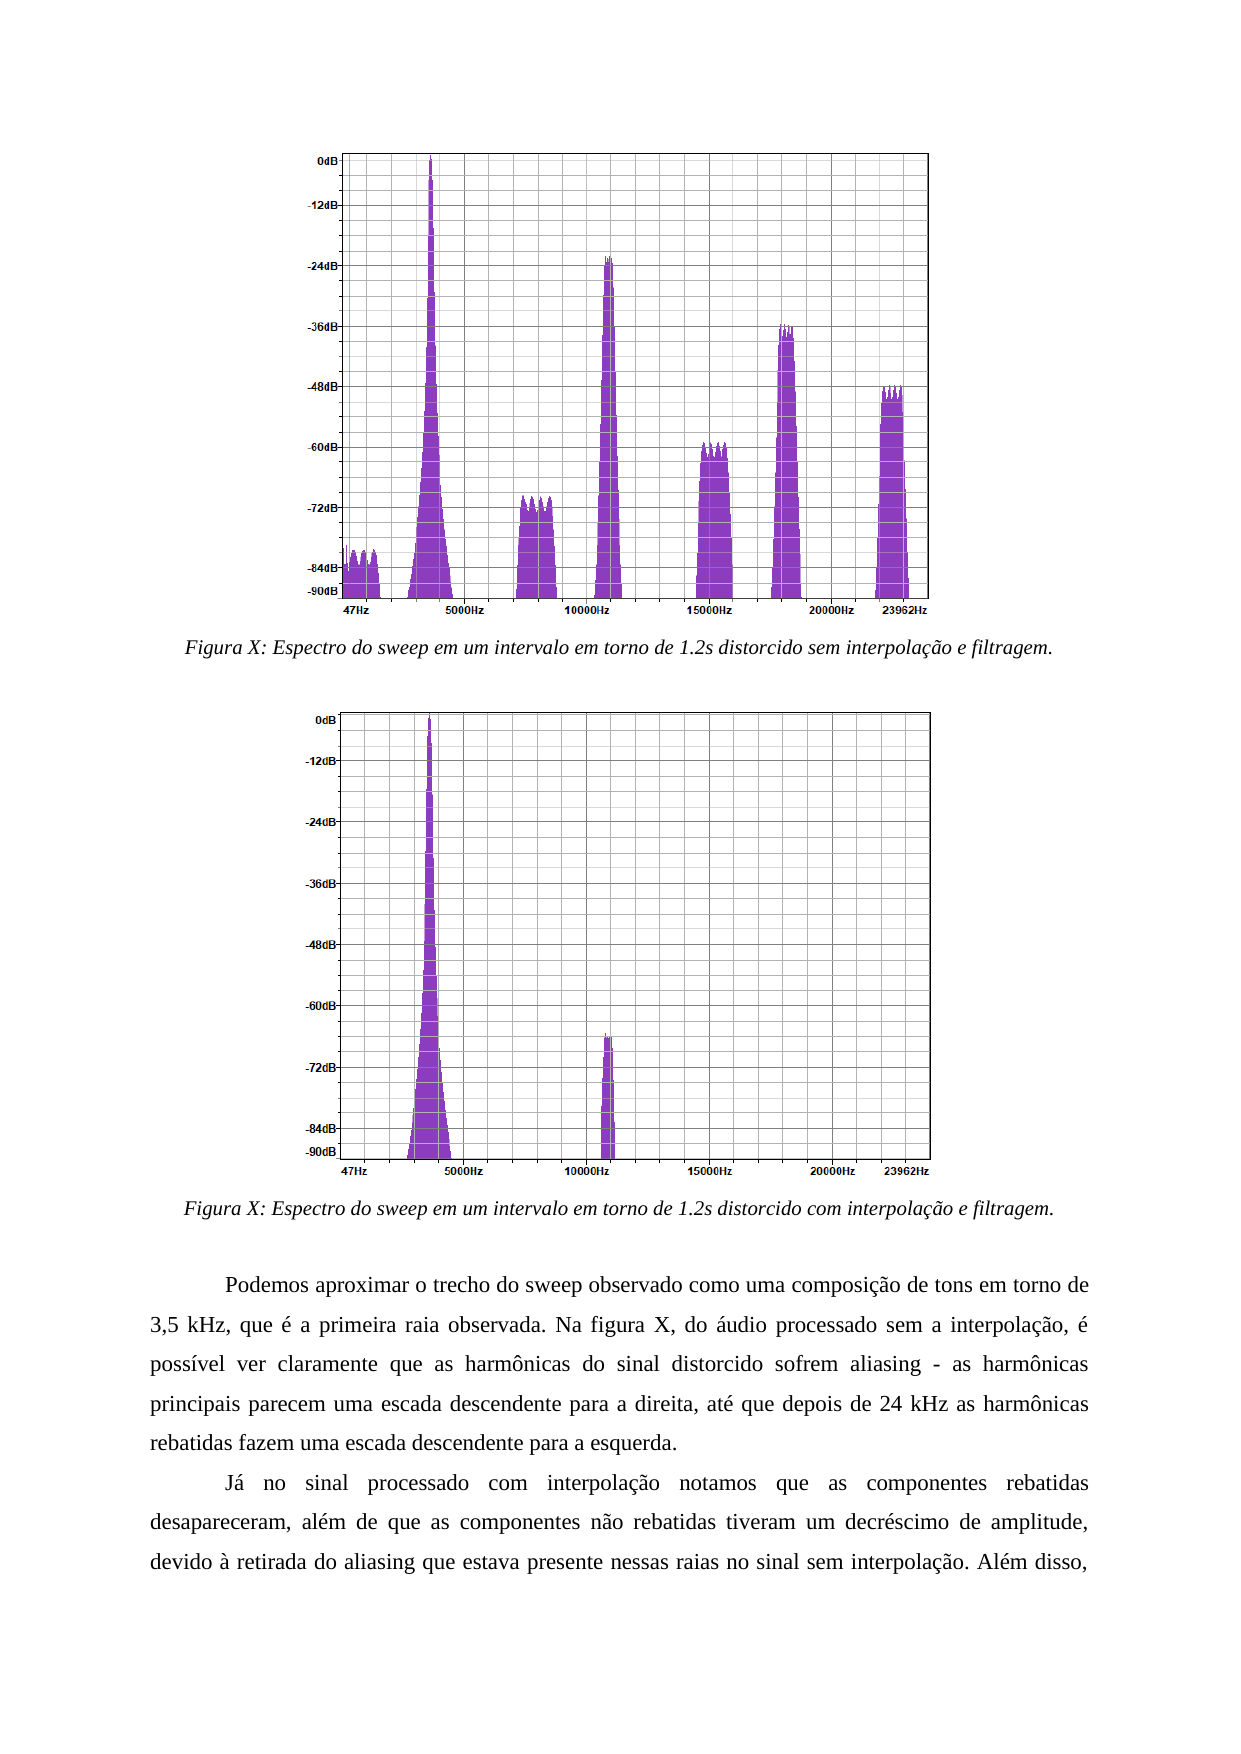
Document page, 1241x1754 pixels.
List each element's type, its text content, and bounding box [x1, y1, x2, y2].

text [150, 1469, 1090, 1574]
picture [303, 710, 937, 1183]
text Figura X: Espectro do sweep em um intervalo em torno de 1.2s distorcido sem interpolação e filtragem. [150, 634, 1090, 659]
text Figura X: Espectro do sweep em um intervalo em torno de 1.2s distorcido com interpolação e filtragem. [150, 1196, 1090, 1220]
picture [304, 150, 936, 622]
text Podemos aproximar o trecho do sweep observado como uma composição de tons em torno de 3,5 kHz, que é a primeira raia observada. Na figura X, do áudio processado sem a interpolação, é possível ver claramente que as harmônicas do sinal distorcido sofrem aliasing - as harmônicas principais parecem uma escada descendente para a direita, até que depois de 24 kHz as harmônicas rebatidas fazem uma escada descendente para a esquerda. [150, 1271, 1090, 1456]
